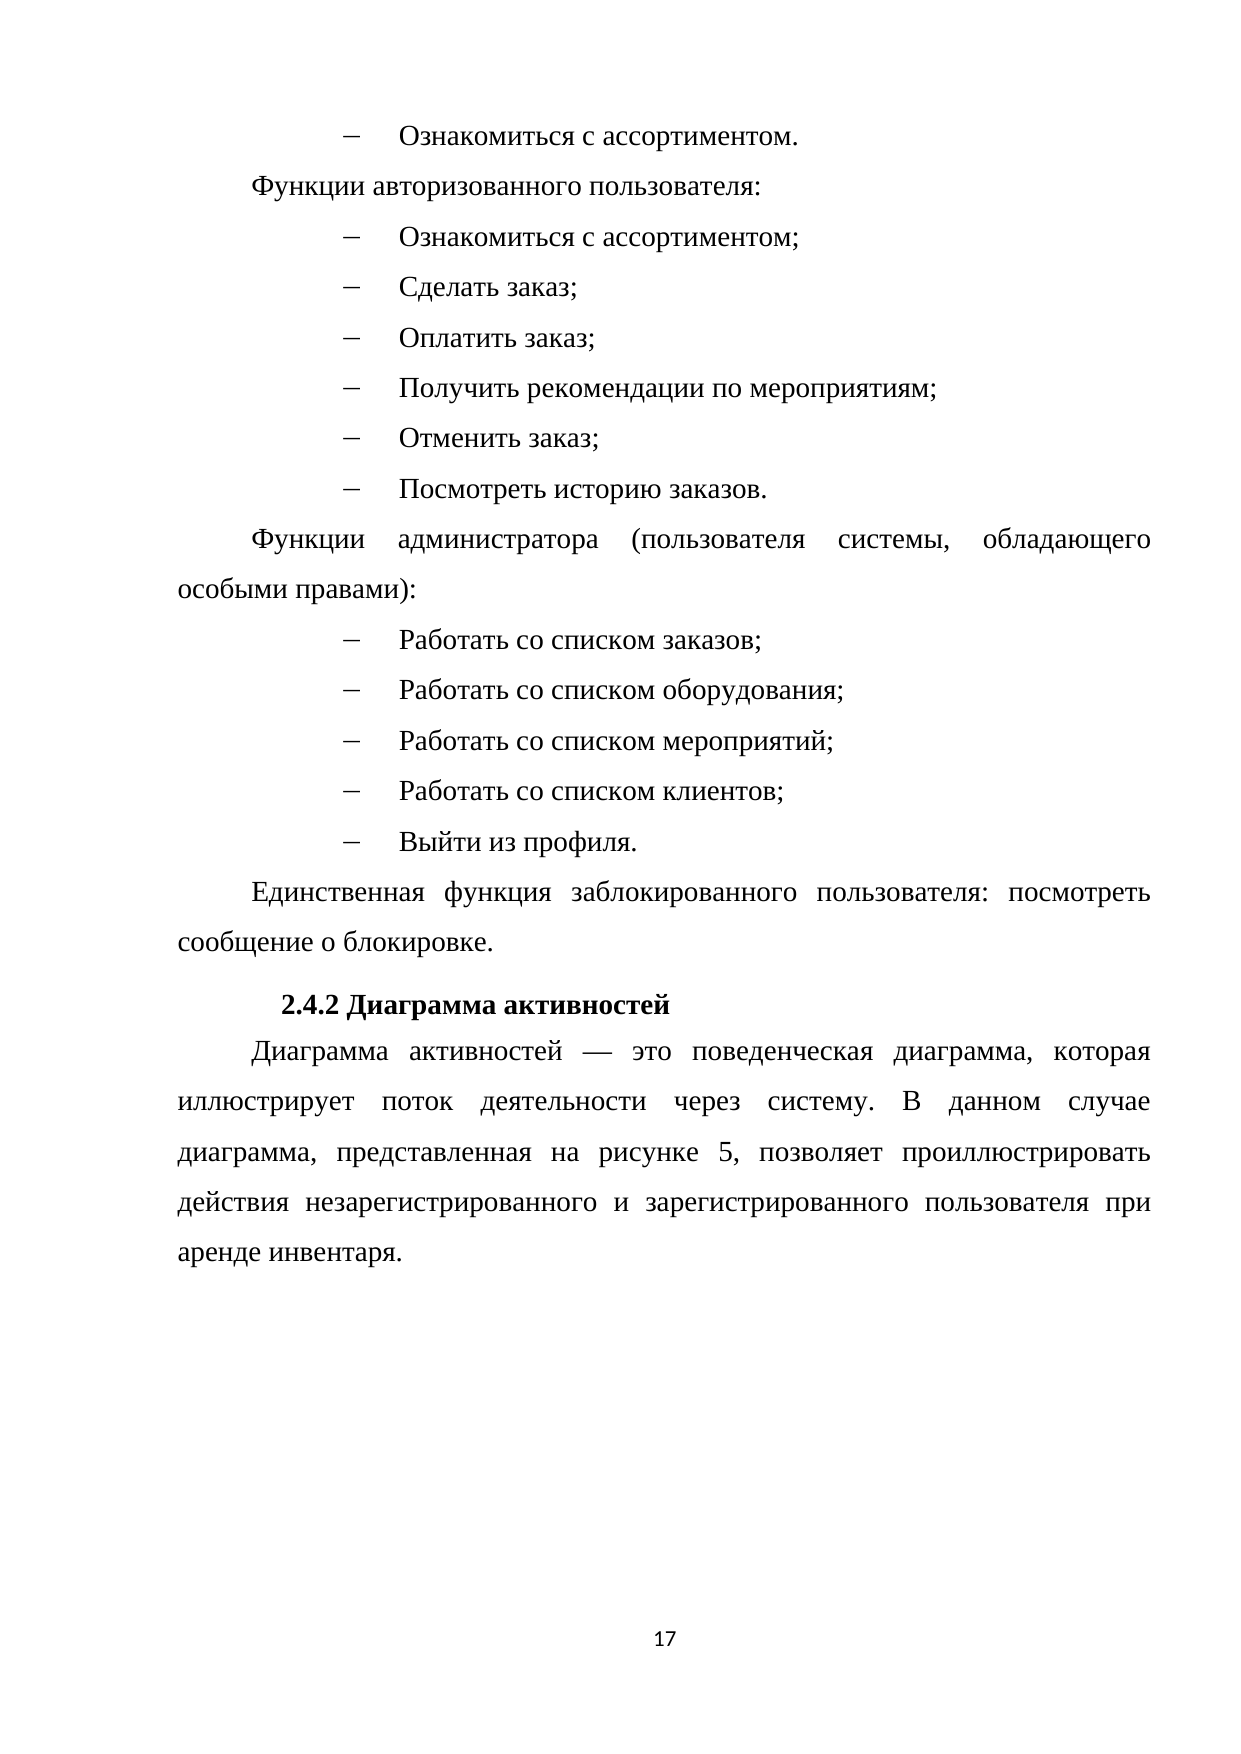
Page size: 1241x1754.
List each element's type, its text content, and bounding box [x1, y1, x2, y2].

text Ознакомиться с ассортиментом; [266, 219, 1152, 252]
text Сделать заказ; [266, 269, 1152, 303]
text Функции администратора (пользователя системы, обладающего особыми правами): [177, 521, 1152, 605]
text Диаграмма активностей — это поведенческая диаграмма, которая иллюстрирует поток деятельности через систему. В данном случае диаграмма, представленная на рисунке 5, позволяет проиллюстрировать действия незарегистрированного и зарегистрированного пользователя при аренде инвентаря. [177, 1033, 1152, 1268]
text Выйти из профиля. [266, 824, 1152, 857]
text Единственная функция заблокированного пользователя: посмотреть сообщение о блокировке. [177, 874, 1152, 958]
text Отменить заказ; [266, 421, 1152, 454]
text Работать со списком заказов; [266, 622, 1152, 656]
text Работать со списком мероприятий; [266, 723, 1152, 756]
text Работать со списком клиентов; [266, 773, 1152, 807]
text Работать со списком оборудования; [266, 672, 1152, 706]
text Диаграмма активностей [281, 987, 1152, 1021]
text Получить рекомендации по мероприятиям; [266, 370, 1152, 404]
text Функции авторизованного пользователя: [177, 168, 1152, 202]
text Ознакомиться с ассортиментом. [266, 118, 1152, 152]
text Посмотреть историю заказов. [266, 471, 1152, 504]
text Оплатить заказ; [266, 320, 1152, 353]
